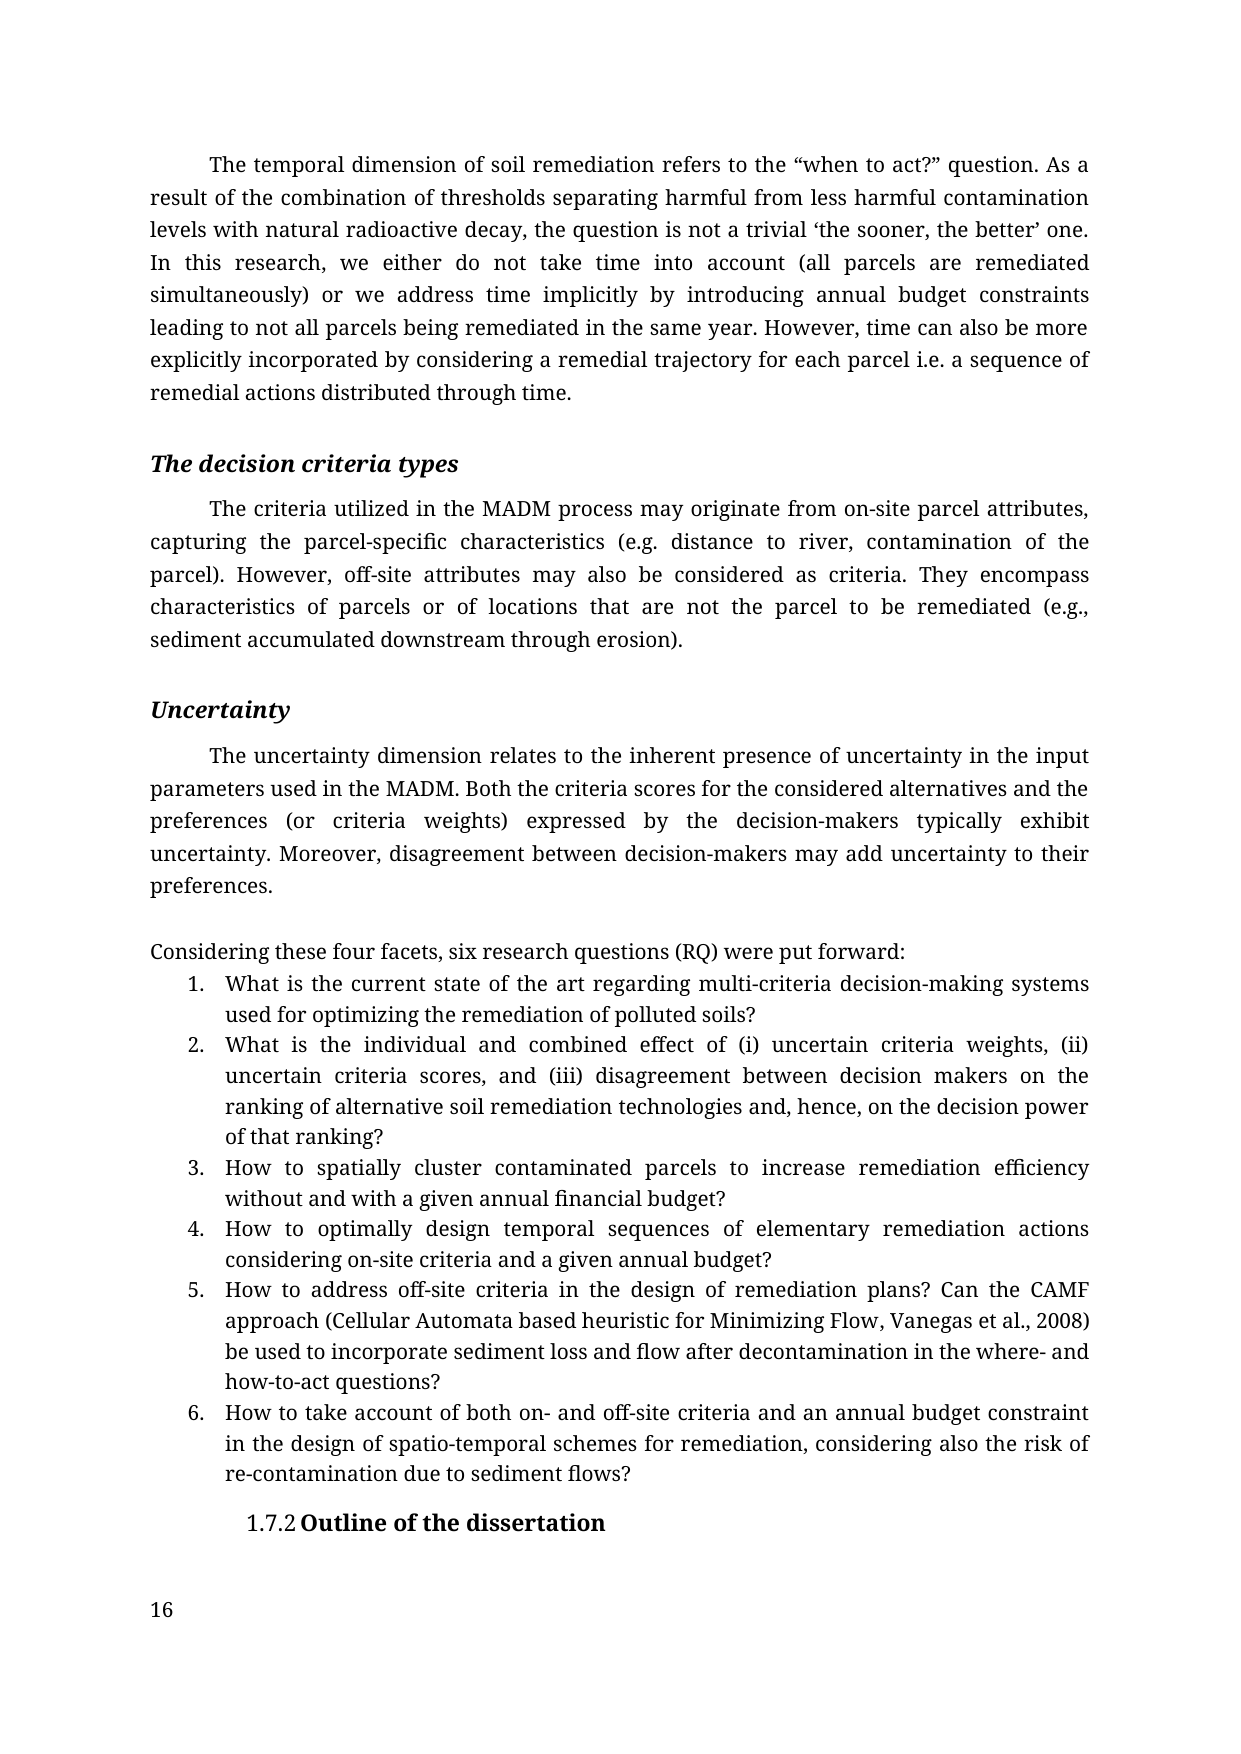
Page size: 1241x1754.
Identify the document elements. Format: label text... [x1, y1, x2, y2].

subtitle Uncertainty [150, 694, 1090, 726]
list How to optimally design temporal sequences of elementary remediation actions considering on-site criteria and a given annual budget? [187, 1214, 1090, 1273]
list How to address off-site criteria in the design of remediation plans? Can the CAMF approach (Cellular Automata based heuristic for Minimizing Flow, Vanegas et al., 2008) be used to incorporate sediment loss and flow after decontamination in the where- and how-to-act questions? [187, 1276, 1090, 1396]
text Considering these four facets, six research questions (RQ) were put forward: [150, 937, 1090, 965]
list What is the current state of the art regarding multi-criteria decision-making systems used for optimizing the remediation of polluted soils? [187, 969, 1090, 1028]
text The uncertainty dimension relates to the inherent presence of uncertainty in the input parameters used in the MADM. Both the criteria scores for the considered alternatives and the preferences (or criteria weights) expressed by the decision-makers typically exhibit uncertainty. Moreover, disagreement between decision-makers may add uncertainty to their preferences. [150, 741, 1090, 900]
subtitle Outline of the dissertation [187, 1507, 1090, 1538]
list How to spatially cluster contaminated parcels to increase remediation efficiency without and with a given annual financial budget? [187, 1153, 1090, 1212]
text The temporal dimension of soil remediation refers to the “when to act?” question. As a result of the combination of thresholds separating harmful from less harmful contamination levels with natural radioactive decay, the question is not a trivial ‘the sooner, the better’ one. In this research, we either do not take time into account (all parcels are remediated simultaneously) or we address time implicitly by introducing annual budget constraints leading to not all parcels being remediated in the same year. However, time can also be more explicitly incorporated by considering a remedial trajectory for each parcel i.e. a sequence of remedial actions distributed through time. [150, 150, 1090, 407]
text The criteria utilized in the MADM process may originate from on-site parcel attributes, capturing the parcel-specific characteristics (e.g. distance to river, contamination of the parcel). However, off-site attributes may also be considered as criteria. They encompass characteristics of parcels or of locations that are not the parcel to be remediated (e.g., sediment accumulated downstream through erosion). [150, 494, 1090, 653]
list What is the individual and combined effect of (i) uncertain criteria weights, (ii) uncertain criteria scores, and (iii) disagreement between decision makers on the ranking of alternative soil remediation technologies and, hence, on the decision power of that ranking? [187, 1031, 1090, 1151]
subtitle The decision criteria types [150, 448, 1090, 479]
list How to take account of both on- and off-site criteria and an annual budget constraint in the design of spatio-temporal schemes for remediation, considering also the risk of re-contamination due to sediment flows? [187, 1398, 1090, 1488]
